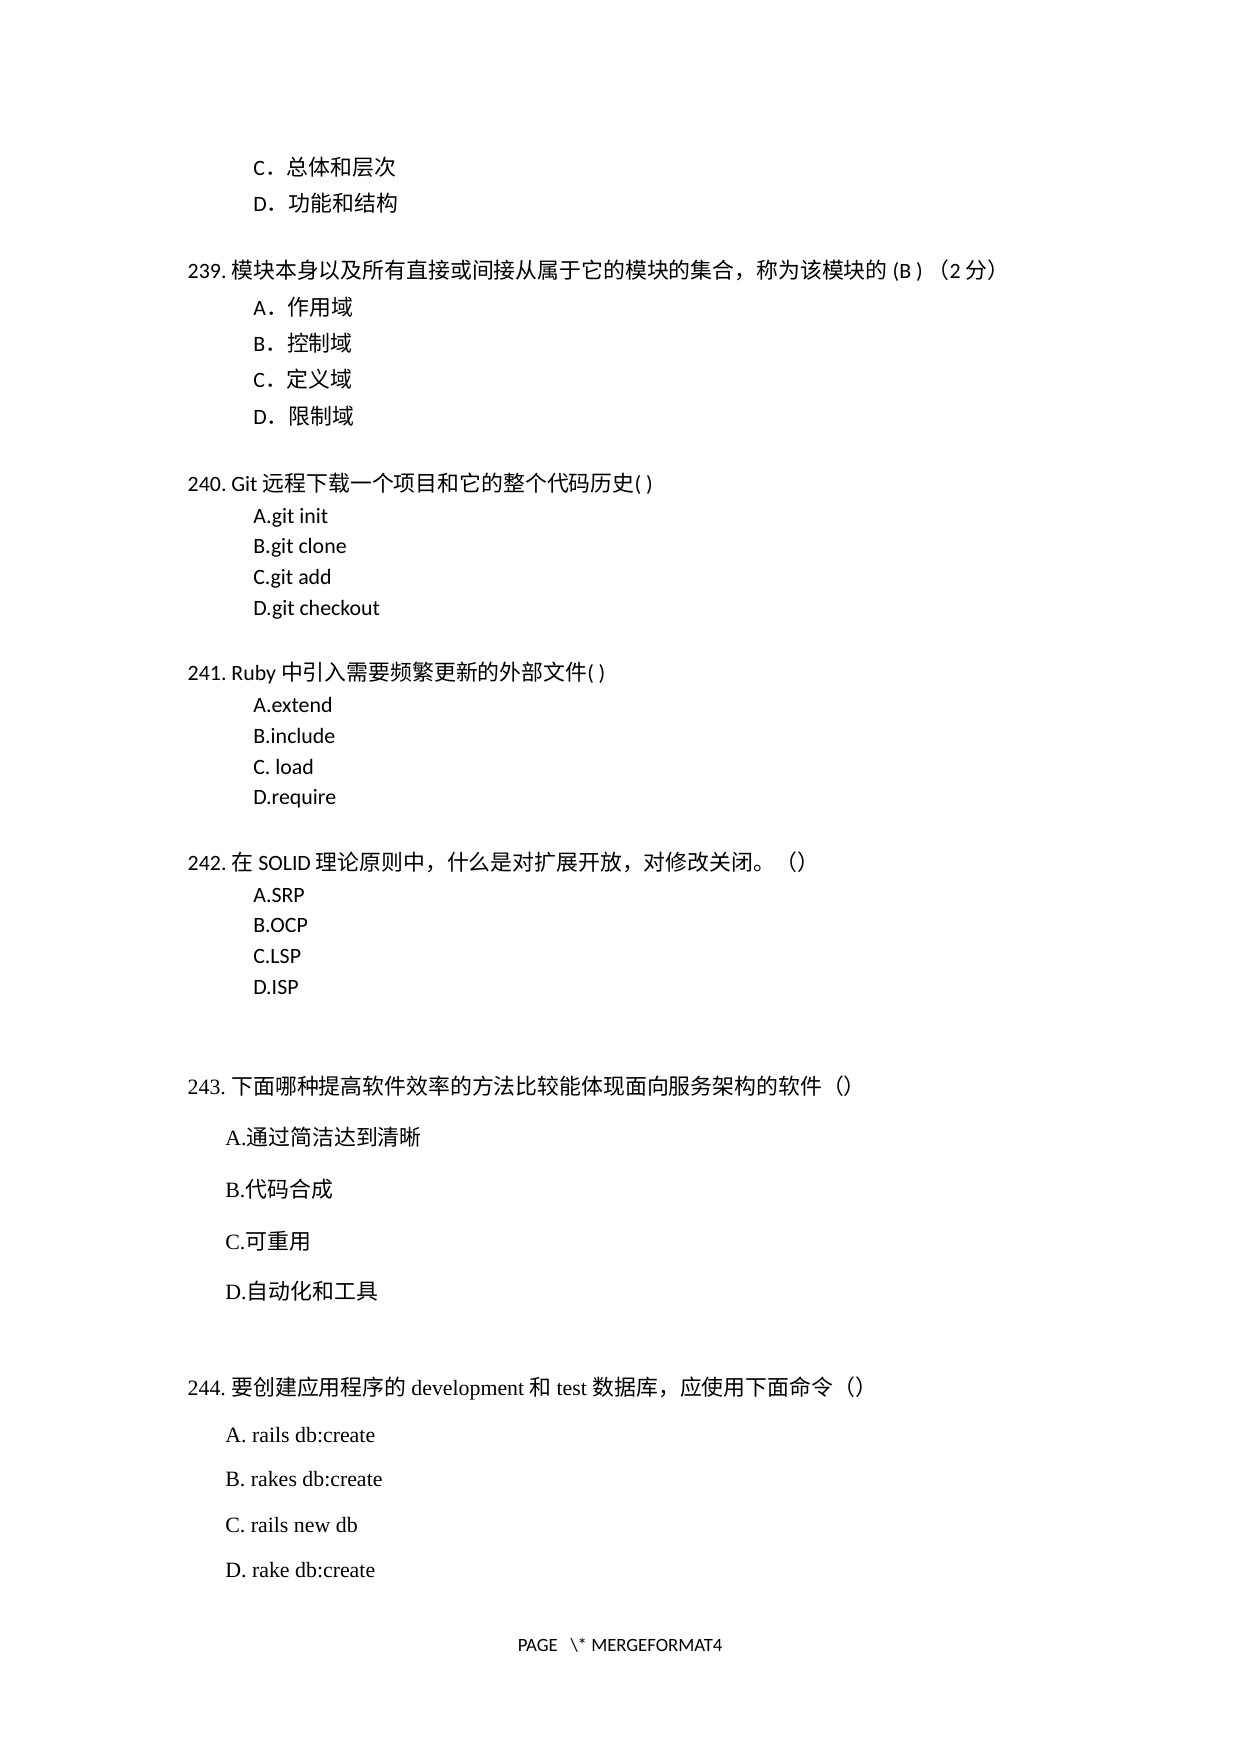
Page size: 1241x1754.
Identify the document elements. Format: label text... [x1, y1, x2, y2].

text C. rails new db [225, 1512, 1015, 1537]
text C.可重用 [225, 1224, 1015, 1255]
text D.自动化和工具 [225, 1274, 1015, 1306]
text A.extend [253, 692, 1053, 718]
text A.git init [253, 502, 1053, 529]
text B.include [253, 722, 1053, 749]
text B.OCP [253, 912, 1053, 938]
text A．作用域 [253, 290, 1053, 321]
text D．功能和结构 [253, 186, 1053, 218]
text B.代码合成 [225, 1172, 1015, 1203]
text 244. 要创建应用程序的 development 和 test 数据库，应使用下面命令（） [187, 1370, 1015, 1402]
text C．总体和层次 [253, 150, 1053, 182]
text D. rake db:create [225, 1557, 1015, 1582]
text 243. 下面哪种提高软件效率的方法比较能体现面向服务架构的软件（） [187, 1069, 1015, 1101]
text A.通过简洁达到清晰 [225, 1119, 1015, 1151]
text B. rakes db:create [225, 1466, 1015, 1491]
text C．定义域 [253, 362, 1053, 394]
text B．控制域 [253, 326, 1053, 358]
text A. rails db:create [225, 1422, 1015, 1447]
text C.LSP [253, 942, 1053, 969]
text D.require [253, 783, 1053, 810]
text 241. Ruby 中引入需要频繁更新的外部文件( ) [187, 655, 1053, 687]
text D．限制域 [253, 399, 1053, 430]
text 239. 模块本身以及所有直接或间接从属于它的模块的集合，称为该模块的 (B ) （2分） [187, 253, 1053, 285]
text 240. Git 远程下载一个项目和它的整个代码历史( ) [187, 466, 1053, 497]
text D.git checkout [253, 594, 1053, 621]
text D.ISP [253, 973, 1053, 999]
text C.git add [253, 563, 1053, 590]
text B.git clone [253, 533, 1053, 559]
text A.SRP [253, 881, 1053, 908]
text 242. 在 SOLID 理论原则中，什么是对扩展开放，对修改关闭。（） [187, 845, 1053, 876]
text C. load [253, 753, 1053, 779]
